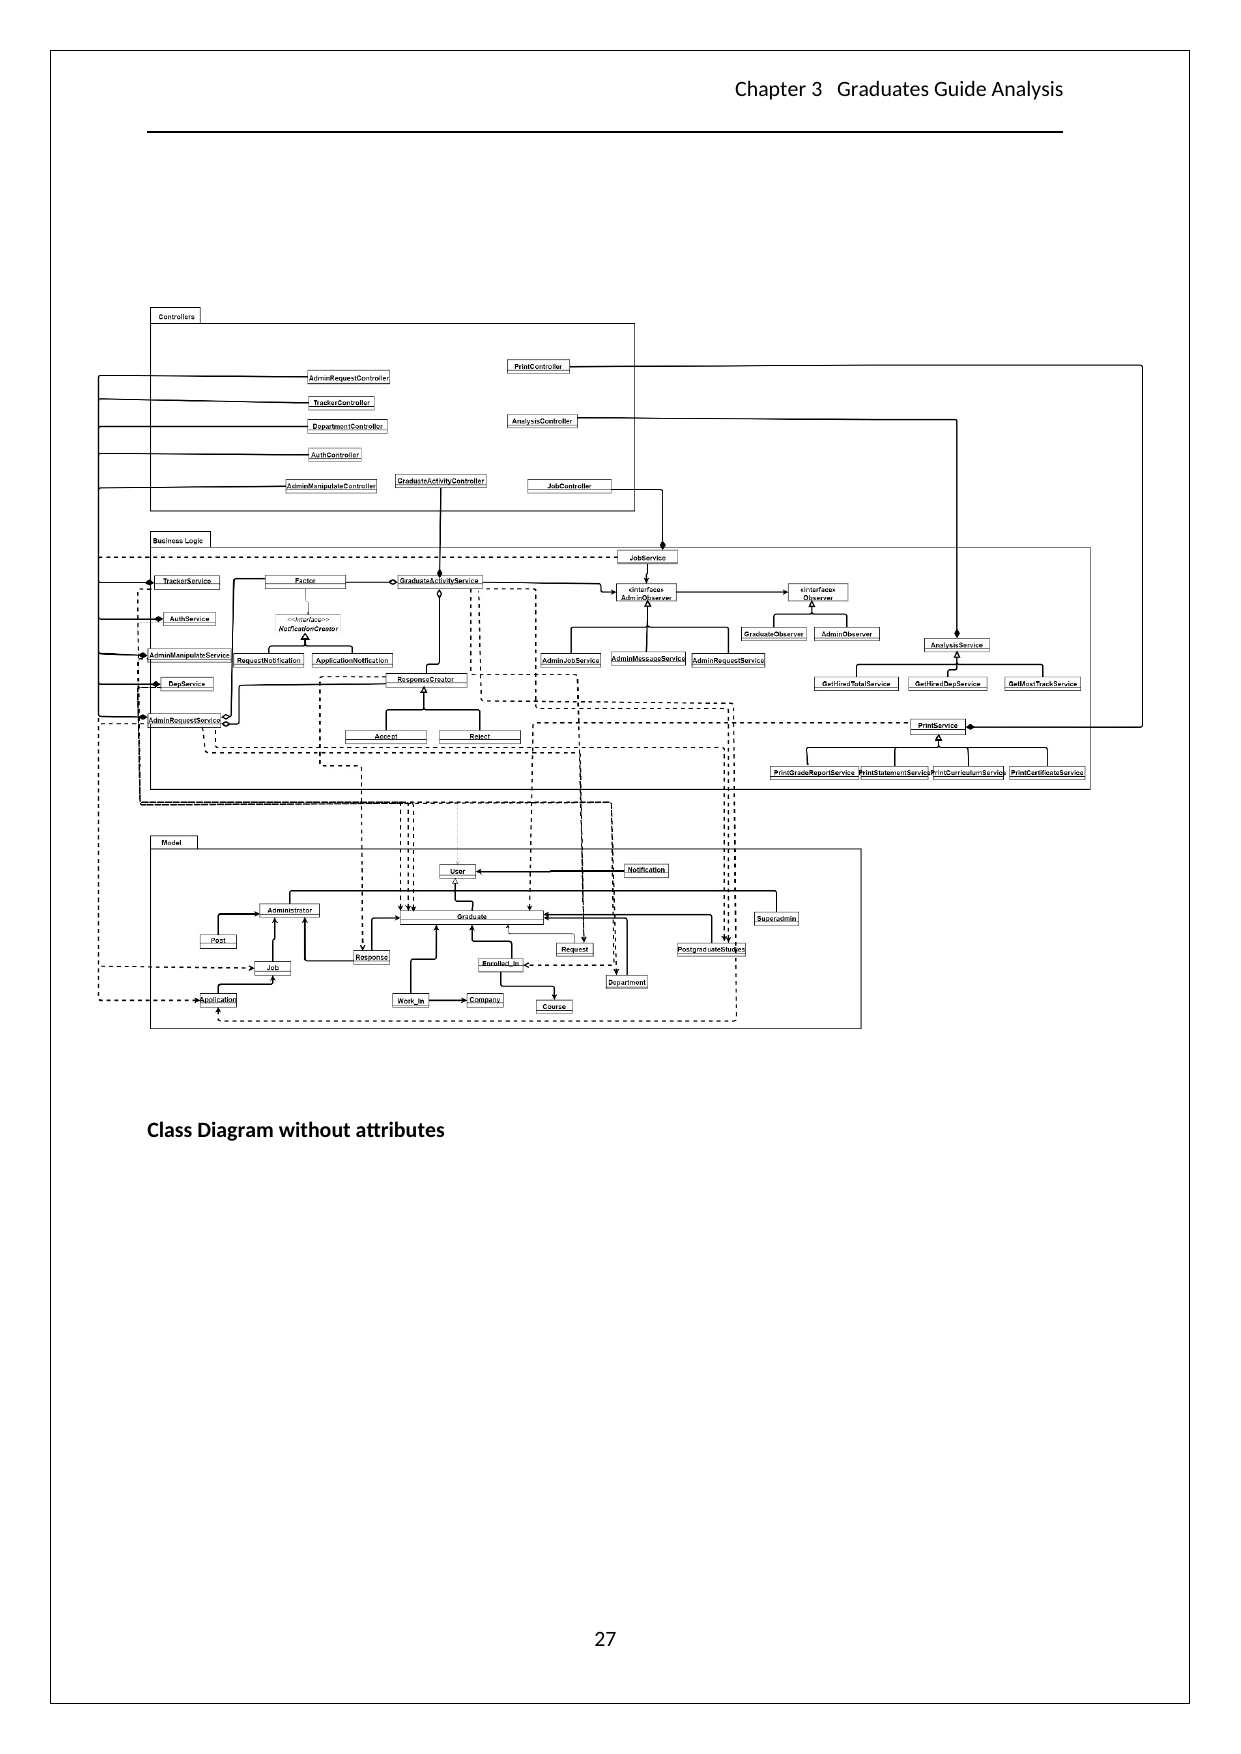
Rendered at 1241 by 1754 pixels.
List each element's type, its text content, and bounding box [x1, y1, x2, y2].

picture [92, 307, 1151, 1029]
text Class Diagram without attributes [147, 1116, 1063, 1143]
